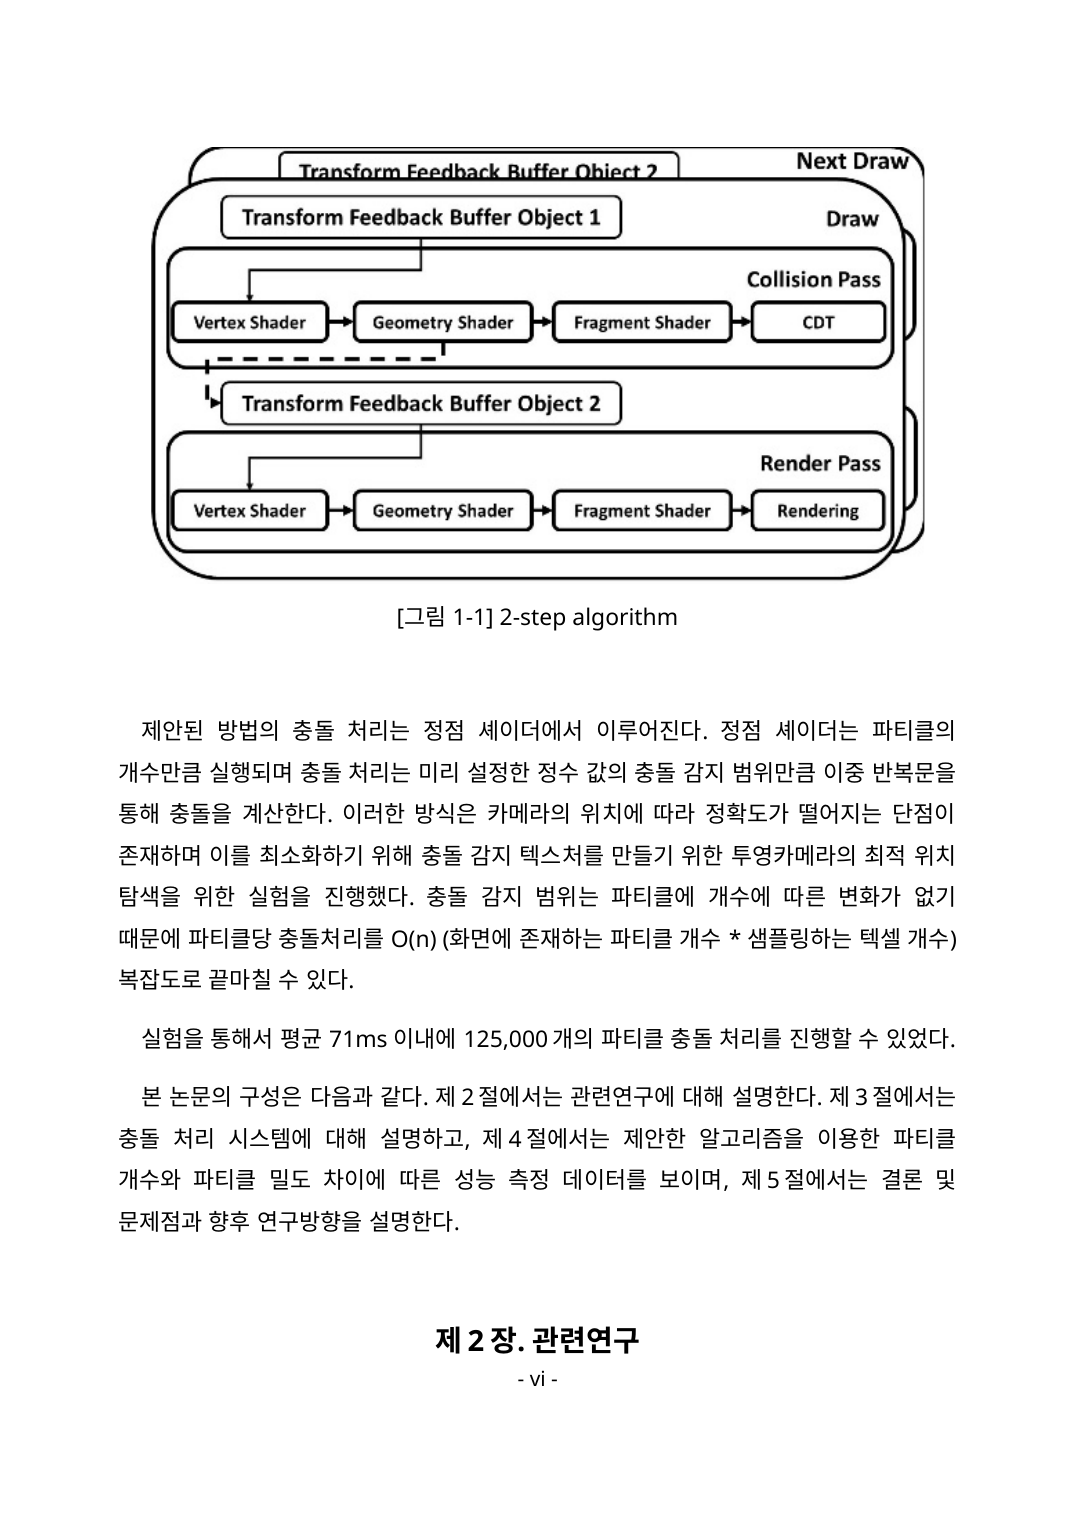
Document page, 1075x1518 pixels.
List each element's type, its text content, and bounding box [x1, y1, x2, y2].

text 제안된 방법의 충돌 처리는 정점 셰이더에서 이루어진다. 정점 셰이더는 파티클의 개수만큼 실행되며 충돌 처리는 미리 설정한 정수 값의 충돌 감지 범위만큼 이중 반복문을 통해 충돌을 계산한다. 이러한 방식은 카메라의 위치에 따라 정확도가 떨어지는 단점이 존재하며 이를 최소화하기 위해 충돌 감지 텍스처를 만들기 위한 투영카메라의 최적 위치 탐색을 위한 실험을 진행했다. 충돌 감지 범위는 파티클에 개수에 따른 변화가 없기 때문에 파티클당 충돌처리를 O(n) (화면에 존재하는 파티클 개수 * 샘플링하는 텍셀 개수) 복잡도로 끝마칠 수 있다. [118, 713, 957, 996]
text 본 논문의 구성은 다음과 같다. 제2절에서는 관련연구에 대해 설명한다. 제3절에서는 충돌 처리 시스템에 대해 설명하고, 제4절에서는 제안한 알고리즘을 이용한 파티클 개수와 파티클 밀도 차이에 따른 성능 측정 데이터를 보이며, 제5절에서는 결론 및 문제점과 향후 연구방향을 설명한다. [118, 1079, 957, 1237]
picture [150, 147, 925, 584]
text 실험을 통해서 평균 71ms 이내에 125,000개의 파티클 충돌 처리를 진행할 수 있었다. [118, 1021, 957, 1054]
text 제2장. 관련연구 [118, 1318, 957, 1360]
text [그림 1-1] 2-step algorithm [118, 599, 957, 632]
